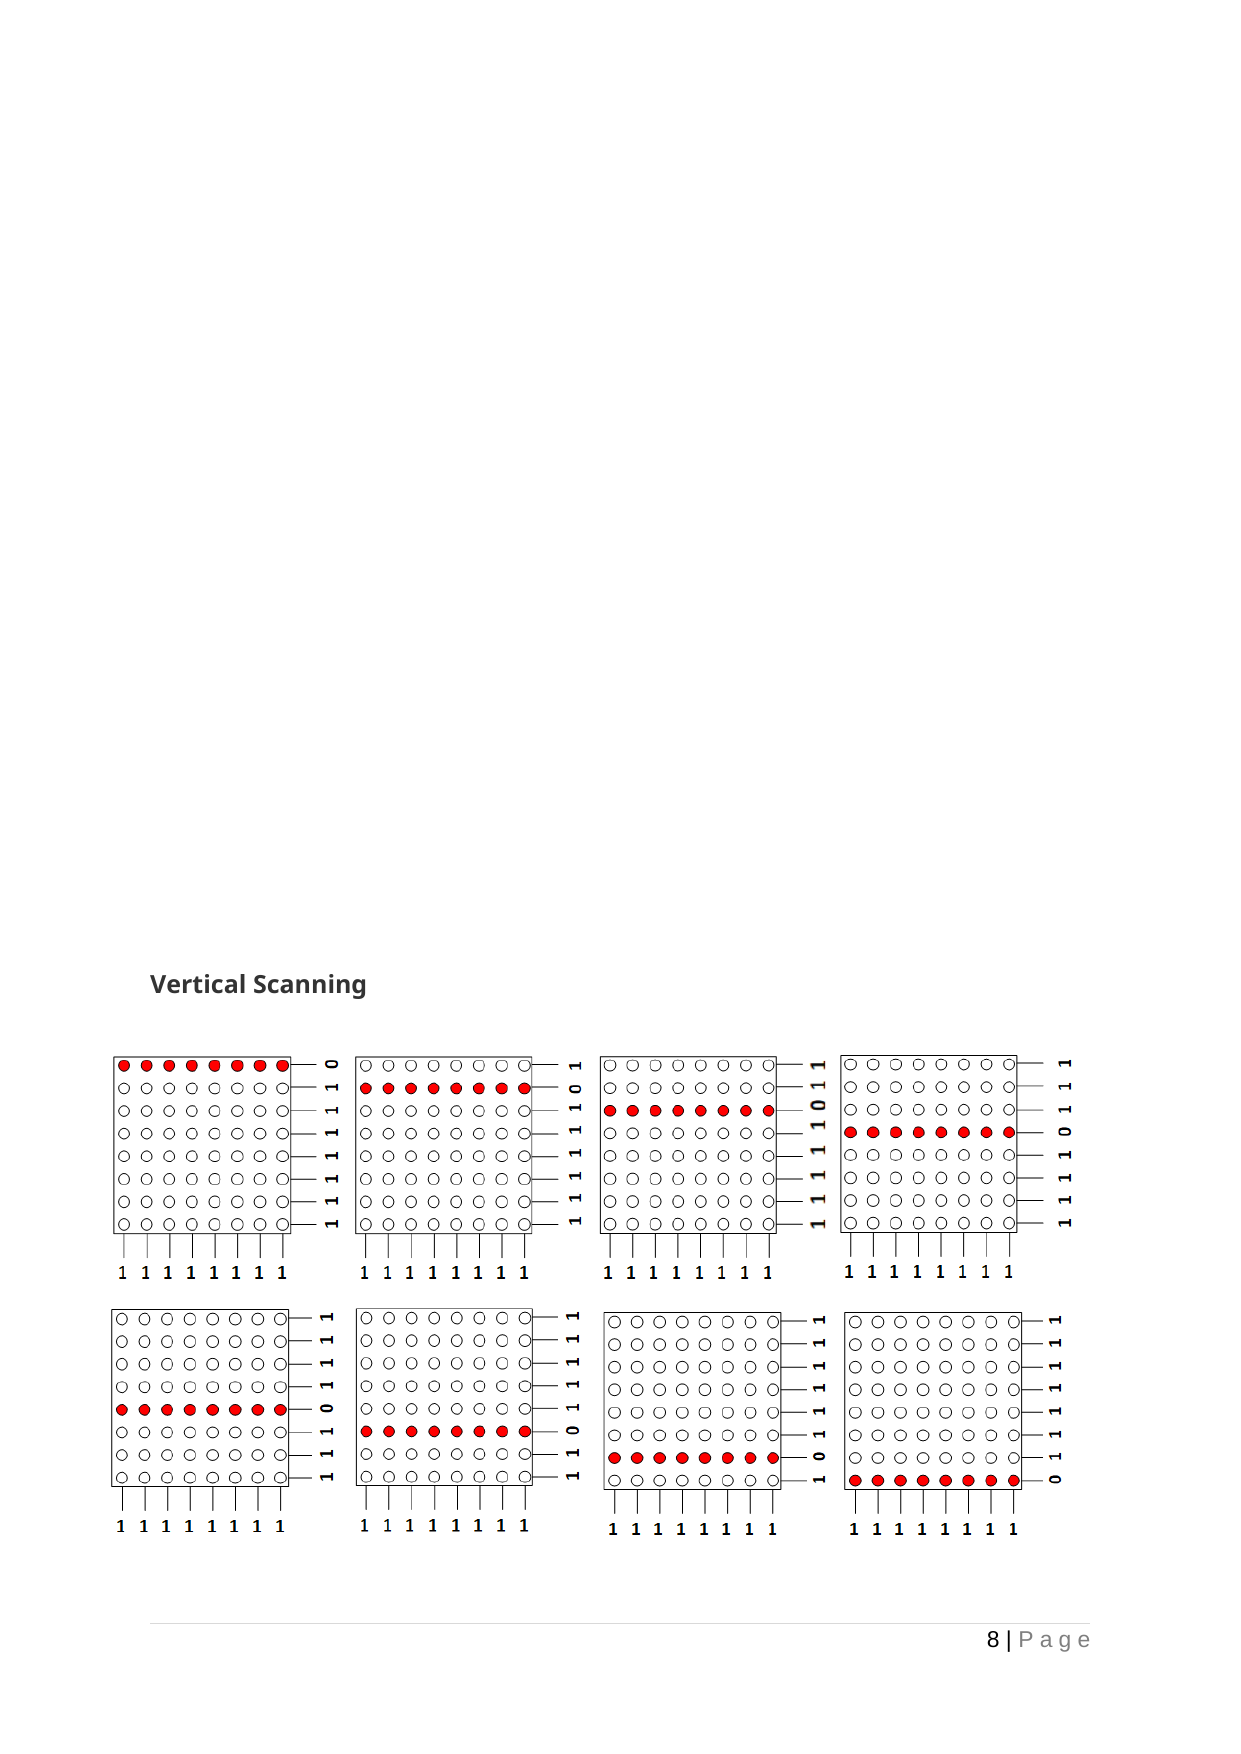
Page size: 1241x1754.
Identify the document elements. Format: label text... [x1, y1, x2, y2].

text Vertical Scanning [150, 967, 1090, 1001]
picture [100, 1036, 1130, 1556]
